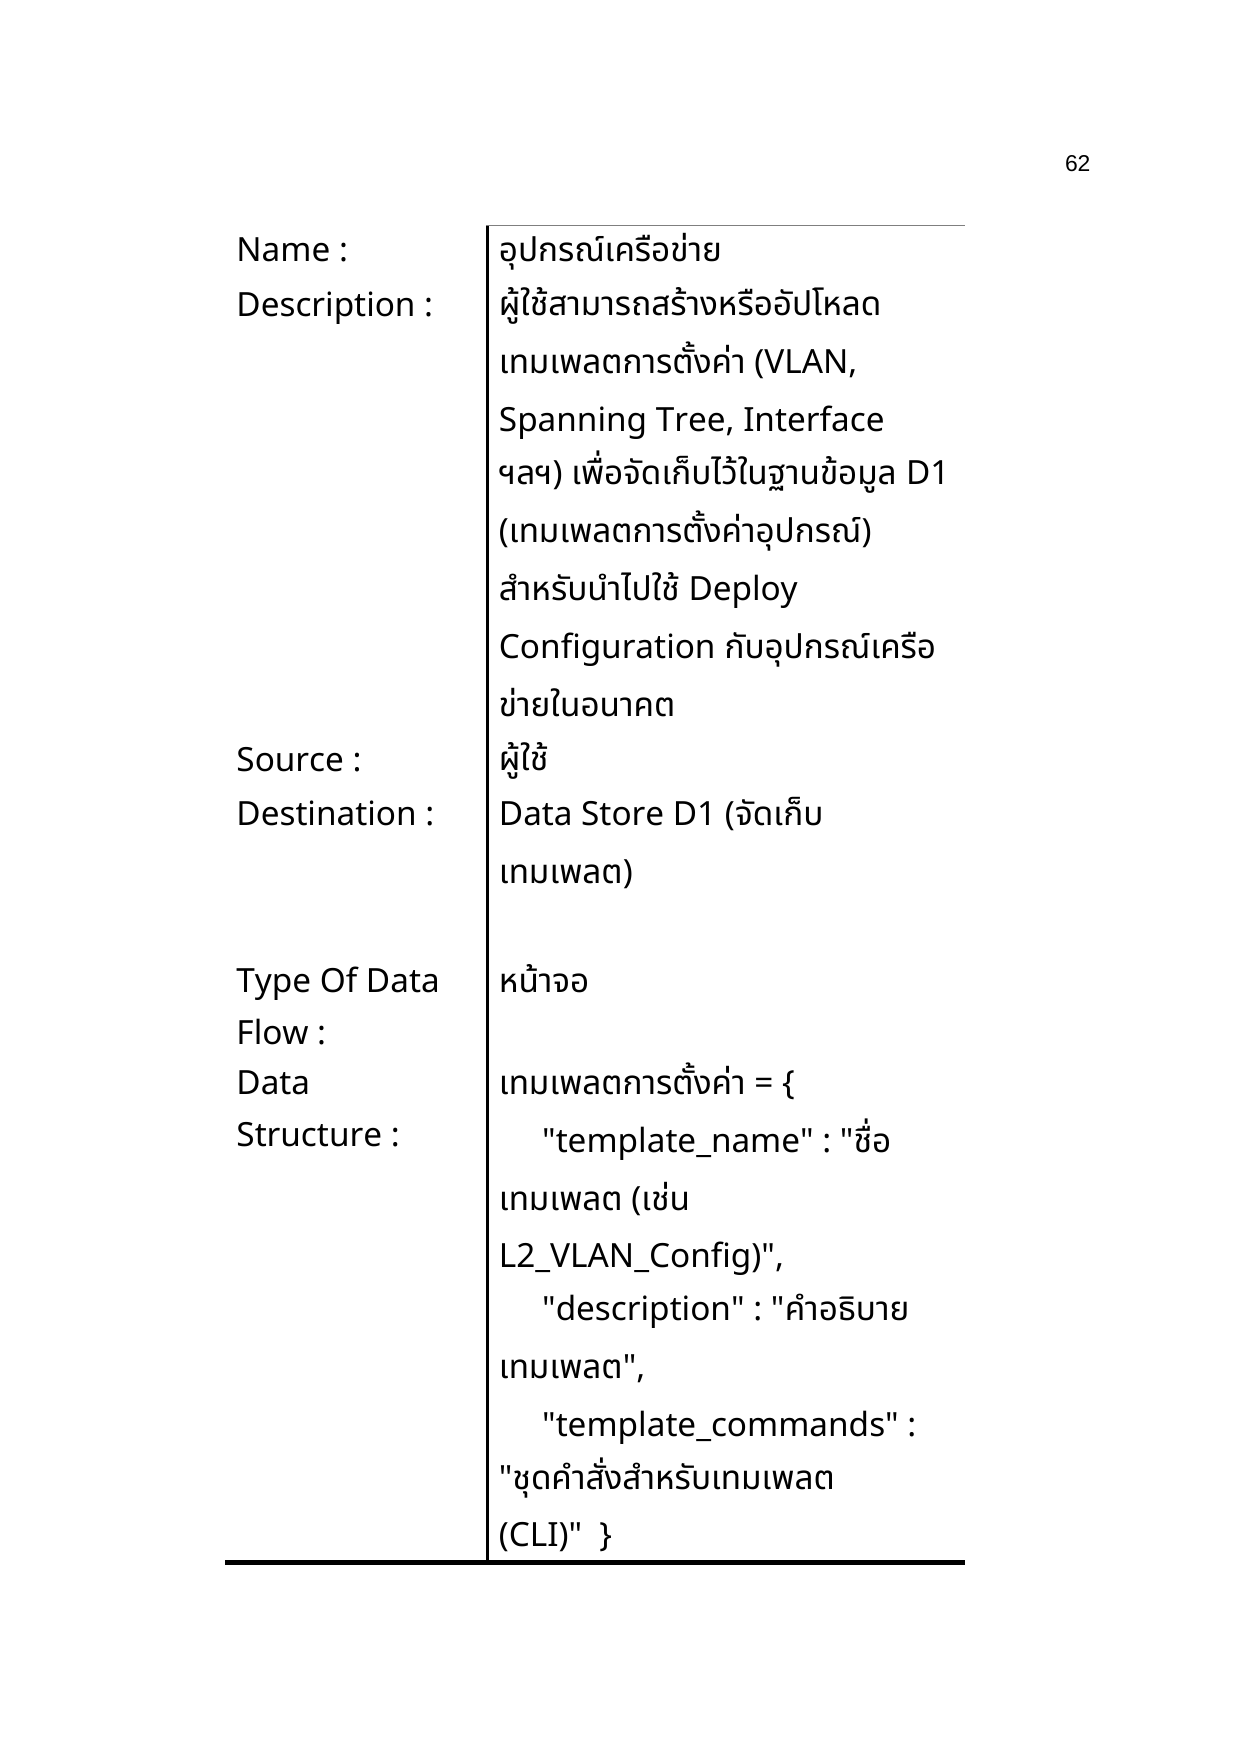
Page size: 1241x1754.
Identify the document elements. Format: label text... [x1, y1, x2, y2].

table_cell เทมเพลตการตั้งค่า = { "template_name" : "ชื่อเทมเพลต (เช่น L2_VLAN_Config)", "description" : "คำอธิบายเทมเพลต", "template_commands" : "ชุดคำสั่งสำหรับเทมเพลต (CLI)" } [489, 1059, 965, 1560]
table_cell ผู้ใช้สามารถสร้างหรืออัปโหลดเทมเพลตการตั้งค่า (VLAN, Spanning Tree, Interface ฯลฯ) เพื่อจัดเก็บไว้ในฐานข้อมูล D1 (เทมเพลตการตั้งค่าอุปกรณ์) สำหรับนำไปใช้ Deploy Configuration กับอุปกรณ์เครือข่ายในอนาคต [489, 280, 965, 735]
table_cell หน้าจอ [489, 957, 965, 1058]
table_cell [489, 226, 965, 280]
table_cell Data Store D1 (จัดเก็บเทมเพลต) [489, 790, 965, 957]
table_cell Data Structure : [225, 1059, 486, 1560]
table_cell Description : [225, 280, 486, 735]
table_cell Type Of Data Flow : [225, 957, 486, 1058]
table_cell Source : [225, 735, 486, 789]
table_cell Destination : [225, 790, 486, 957]
table_cell ผู้ใช้ [489, 735, 965, 789]
table_cell Data Flow Name : [225, 225, 486, 280]
